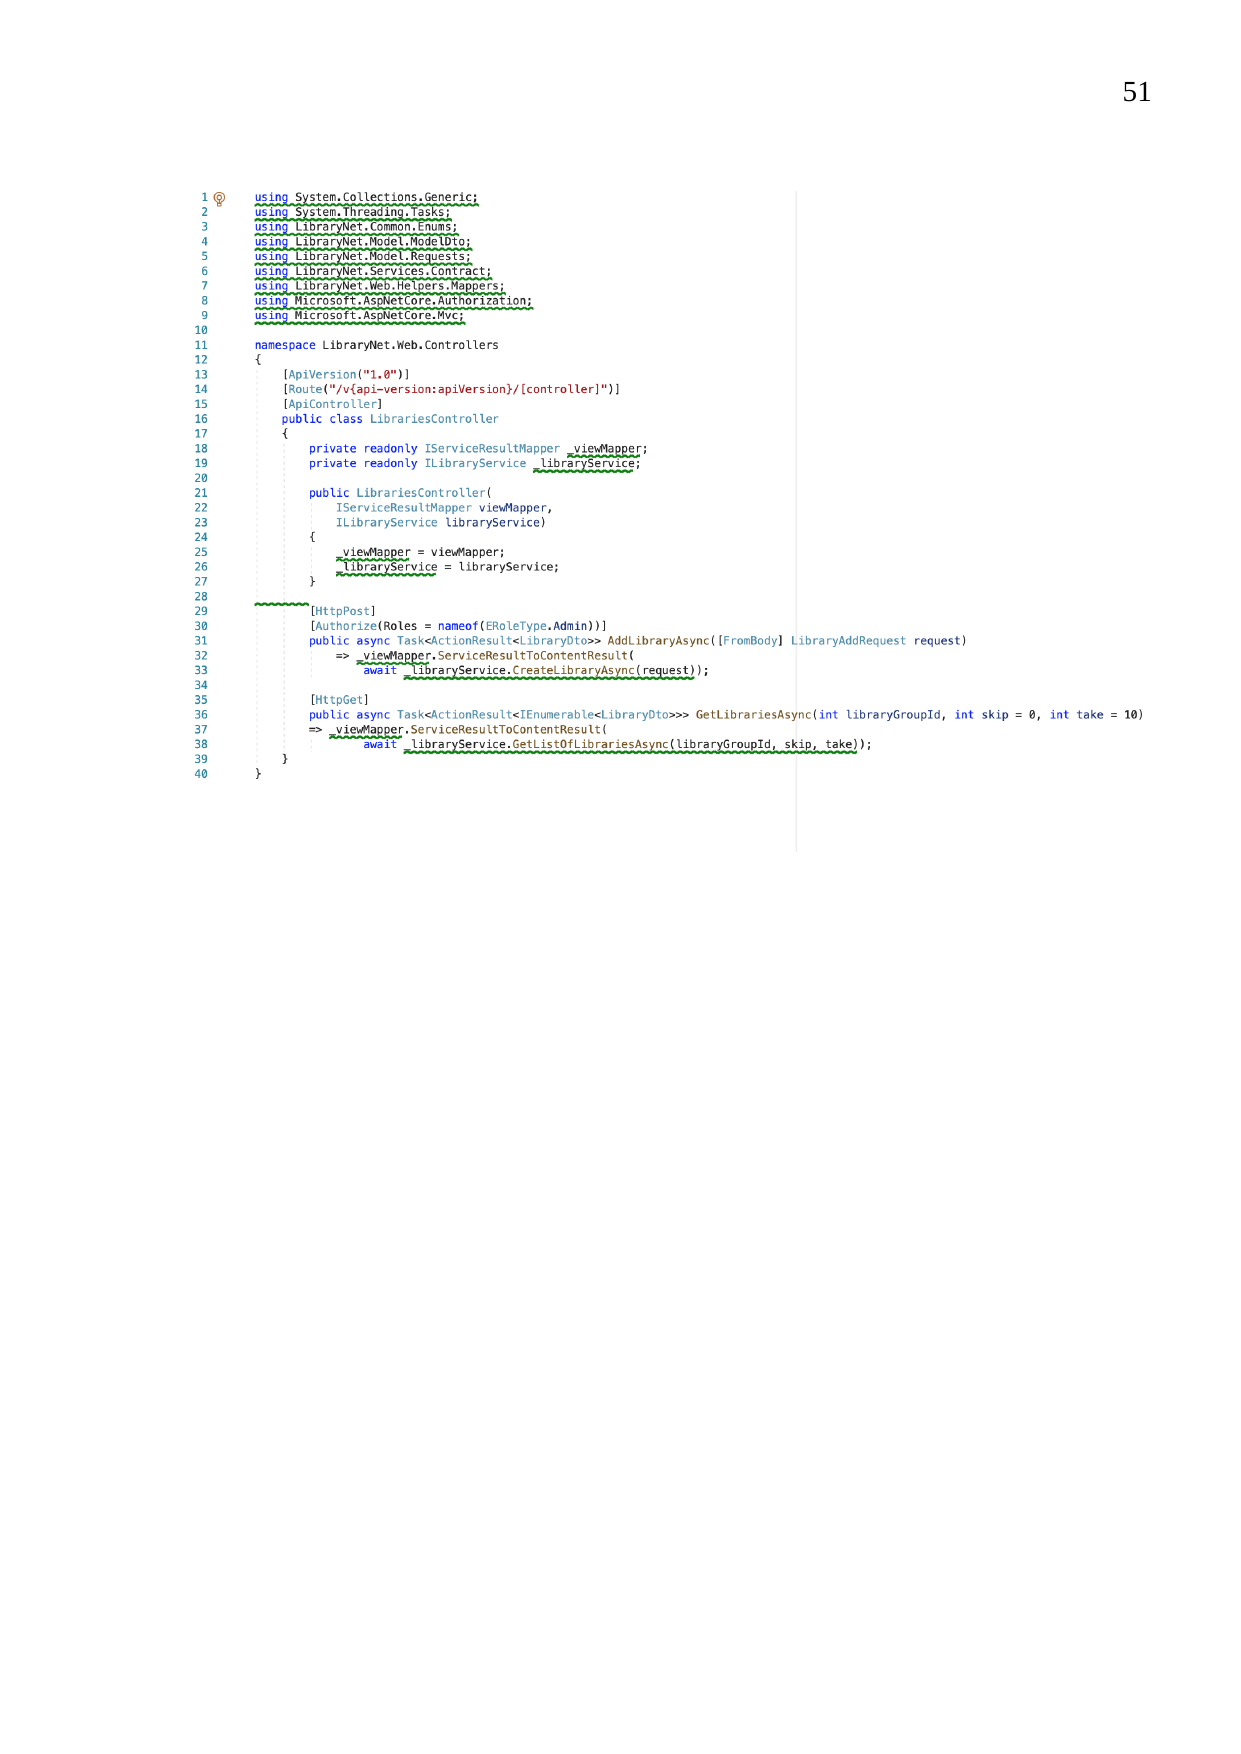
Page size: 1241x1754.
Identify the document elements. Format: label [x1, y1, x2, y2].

picture [177, 191, 1152, 852]
